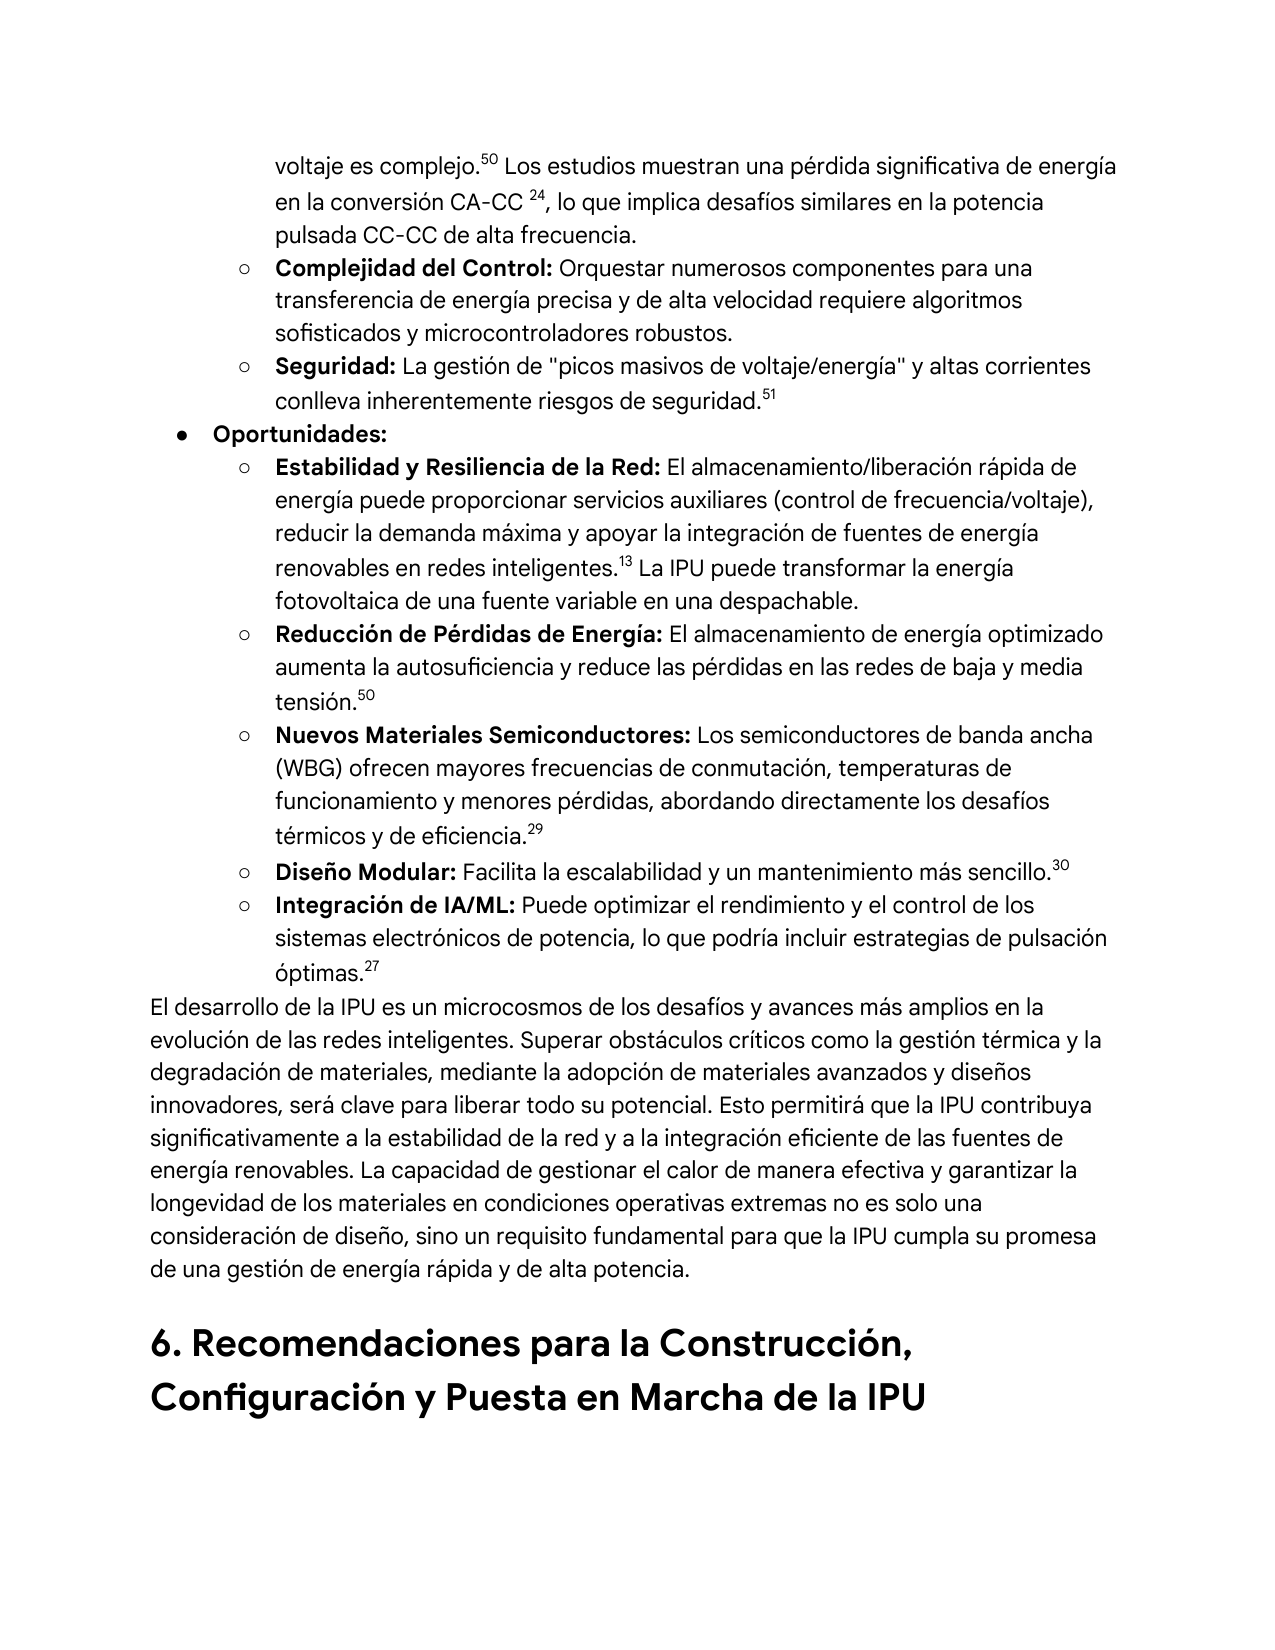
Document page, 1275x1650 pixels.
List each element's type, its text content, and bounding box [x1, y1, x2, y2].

list Seguridad: La gestión de "picos masivos de voltaje/energía" y altas corrientes conlleva inherentemente riesgos de seguridad.51 [237, 352, 1125, 416]
text El desarrollo de la IPU es un microcosmos de los desafíos y avances más amplios en la evolución de las redes inteligentes. Superar obstáculos críticos como la gestión térmica y la degradación de materiales, mediante la adopción de materiales avanzados y diseños innovadores, será clave para liberar todo su potencial. Esto permitirá que la IPU contribuya significativamente a la estabilidad de la red y a la integración eficiente de las fuentes de energía renovables. La capacidad de gestionar el calor de manera efectiva y garantizar la longevidad de los materiales en condiciones operativas extremas no es solo una consideración de diseño, sino un requisito fundamental para que la IPU cumpla su promesa de una gestión de energía rápida y de alta potencia. [150, 993, 1125, 1283]
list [237, 150, 1125, 250]
list Integración de IA/ML: Puede optimizar el rendimiento y el control de los sistemas electrónicos de potencia, lo que podría incluir estrategias de pulsación óptimas.27 [237, 892, 1125, 989]
list Oportunidades: [175, 421, 1125, 449]
subtitle 6. Recomendaciones para la Construcción, Configuración y Puesta en Marcha de la IPU [150, 1320, 1125, 1421]
list Complejidad del Control: Orquestar numerosos componentes para una transferencia de energía precisa y de alta velocidad requiere algoritmos sofisticados y microcontroladores robustos. [237, 254, 1125, 348]
list Nuevos Materiales Semiconductores: Los semiconductores de banda ancha (WBG) ofrecen mayores frecuencias de conmutación, temperaturas de funcionamiento y menores pérdidas, abordando directamente los desafíos térmicos y de eficiencia.29 [237, 722, 1125, 851]
list Estabilidad y Resiliencia de la Red: El almacenamiento/liberación rápida de energía puede proporcionar servicios auxiliares (control de frecuencia/voltaje), reducir la demanda máxima y apoyar la integración de fuentes de energía renovables en redes inteligentes.13 La IPU puede transformar la energía fotovoltaica de una fuente variable en una despachable. [237, 453, 1125, 616]
list Diseño Modular: Facilita la escalabilidad y un mantenimiento más sencillo.30 [237, 856, 1125, 887]
list Reducción de Pérdidas de Energía: El almacenamiento de energía optimizado aumenta la autosuficiencia y reduce las pérdidas en las redes de baja y media tensión.50 [237, 620, 1125, 717]
